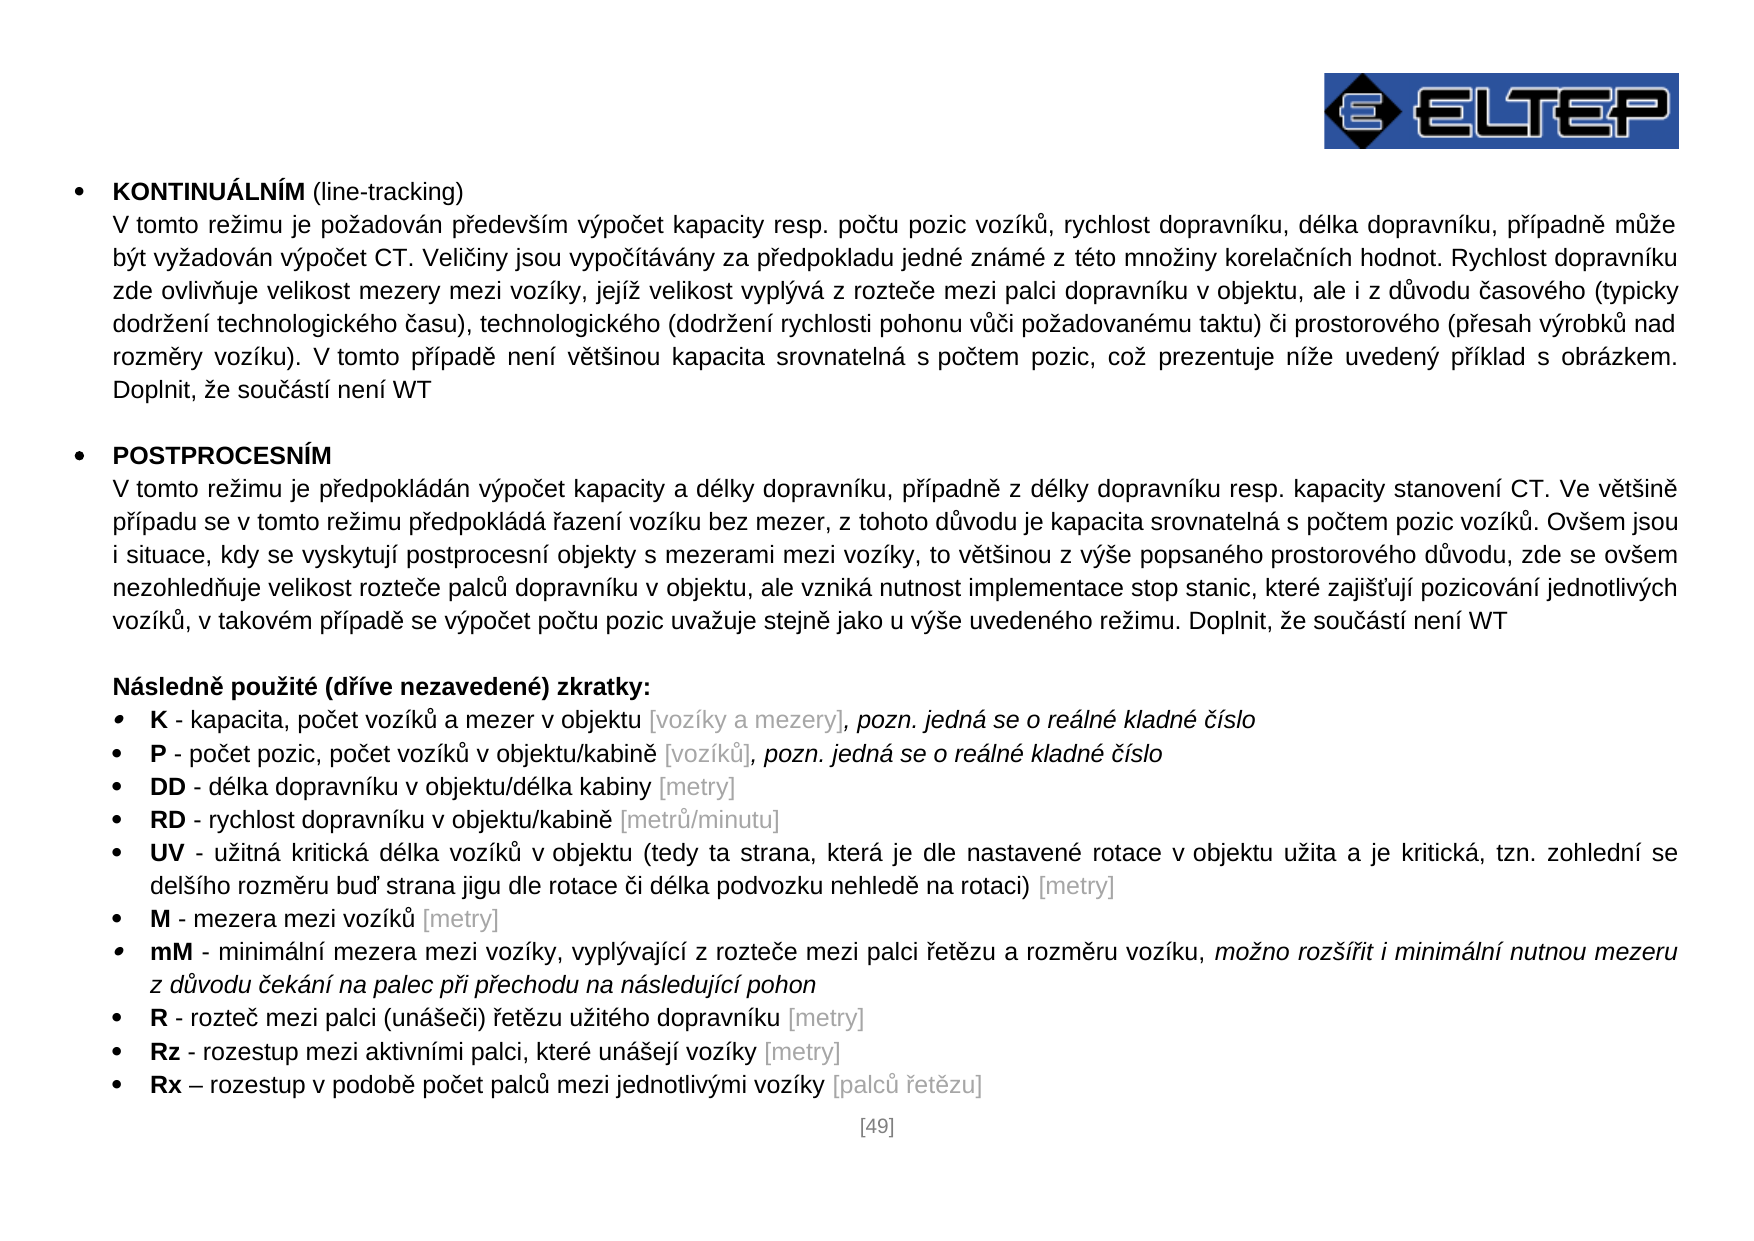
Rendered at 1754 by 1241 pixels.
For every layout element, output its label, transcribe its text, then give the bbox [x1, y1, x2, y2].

list Následně použité (dříve nezavedené) zkratky: [112, 672, 1679, 701]
list V tomto režimu je předpokládán výpočet kapacity a délky dopravníku, případně z délky dopravníku resp. kapacity stanovení CT. Ve většině případu se v tomto režimu předpokládá řazení vozíku bez mezer, z tohoto důvodu je kapacita srovnatelná s počtem pozic vozíků. Ovšem jsou i situace, kdy se vyskytují postprocesní objekty s mezerami mezi vozíky, to většinou z výše popsaného prostorového důvodu, zde se ovšem nezohledňuje velikost rozteče palců dopravníku v objektu, ale vzniká nutnost implementace stop stanic, které zajišťují pozicování jednotlivých vozíků, v takovém případě se výpočet počtu pozic uvažuje stejně jako u výše uvedeného režimu. Doplnit, že součástí není WT [112, 474, 1679, 635]
list mM - minimální mezera mezi vozíky, vyplývající z rozteče mezi palci řetězu a rozměru vozíku, možno rozšířit i minimální nutnou mezeru z důvodu čekání na palec při přechodu na následující pohon [112, 937, 1679, 999]
list V tomto režimu je požadován především výpočet kapacity resp. počtu pozic vozíků, rychlost dopravníku, délka dopravníku, případně může být vyžadován výpočet CT. Veličiny jsou vypočítávány za předpokladu jedné známé z této množiny korelačních hodnot. Rychlost dopravníku zde ovlivňuje velikost mezery mezi vozíky, jejíž velikost vyplývá z rozteče mezi palci dopravníku v objektu, ale i z důvodu časového (typicky dodržení technologického času), technologického (dodržení rychlosti pohonu vůči požadovanému taktu) či prostorového (přesah výrobků nad rozměry vozíku). V tomto případě není většinou kapacita srovnatelná s počtem pozic, což prezentuje níže uvedený příklad s obrázkem. Doplnit, že součástí není WT [112, 210, 1679, 404]
list UV - užitná kritická délka vozíků v objektu (tedy ta strana, která je dle nastavené rotace v objektu užita a je kritická, tzn. zohlední se delšího rozměru buď strana jigu dle rotace či délka podvozku nehledě na rotaci) [metry] [112, 838, 1679, 900]
list DD - délka dopravníku v objektu/délka kabiny [metry] [112, 772, 1679, 801]
list K - kapacita, počet vozíků a mezer v objektu [vozíky a mezery], pozn. jedná se o reálné kladné číslo [112, 705, 1679, 734]
list M - mezera mezi vozíků [metry] [112, 904, 1679, 933]
list Rz - rozestup mezi aktivními palci, které unášejí vozíky [metry] [112, 1036, 1679, 1065]
list Rx – rozestup v podobě počet palců mezi jednotlivými vozíky [palců řetězu] [112, 1069, 1679, 1098]
list RD - rychlost dopravníku v objektu/kabině [metrů/minutu] [112, 805, 1679, 834]
list R - rozteč mezi palci (unášeči) řetězu užitého dopravníku [metry] [112, 1003, 1679, 1032]
list POSTPROCESNÍM [75, 441, 1679, 470]
list P - počet pozic, počet vozíků v objektu/kabině [vozíků], pozn. jedná se o reálné kladné číslo [112, 738, 1679, 767]
list KONTINUÁLNÍM (line-tracking) [75, 177, 1679, 206]
picture [1324, 73, 1679, 149]
